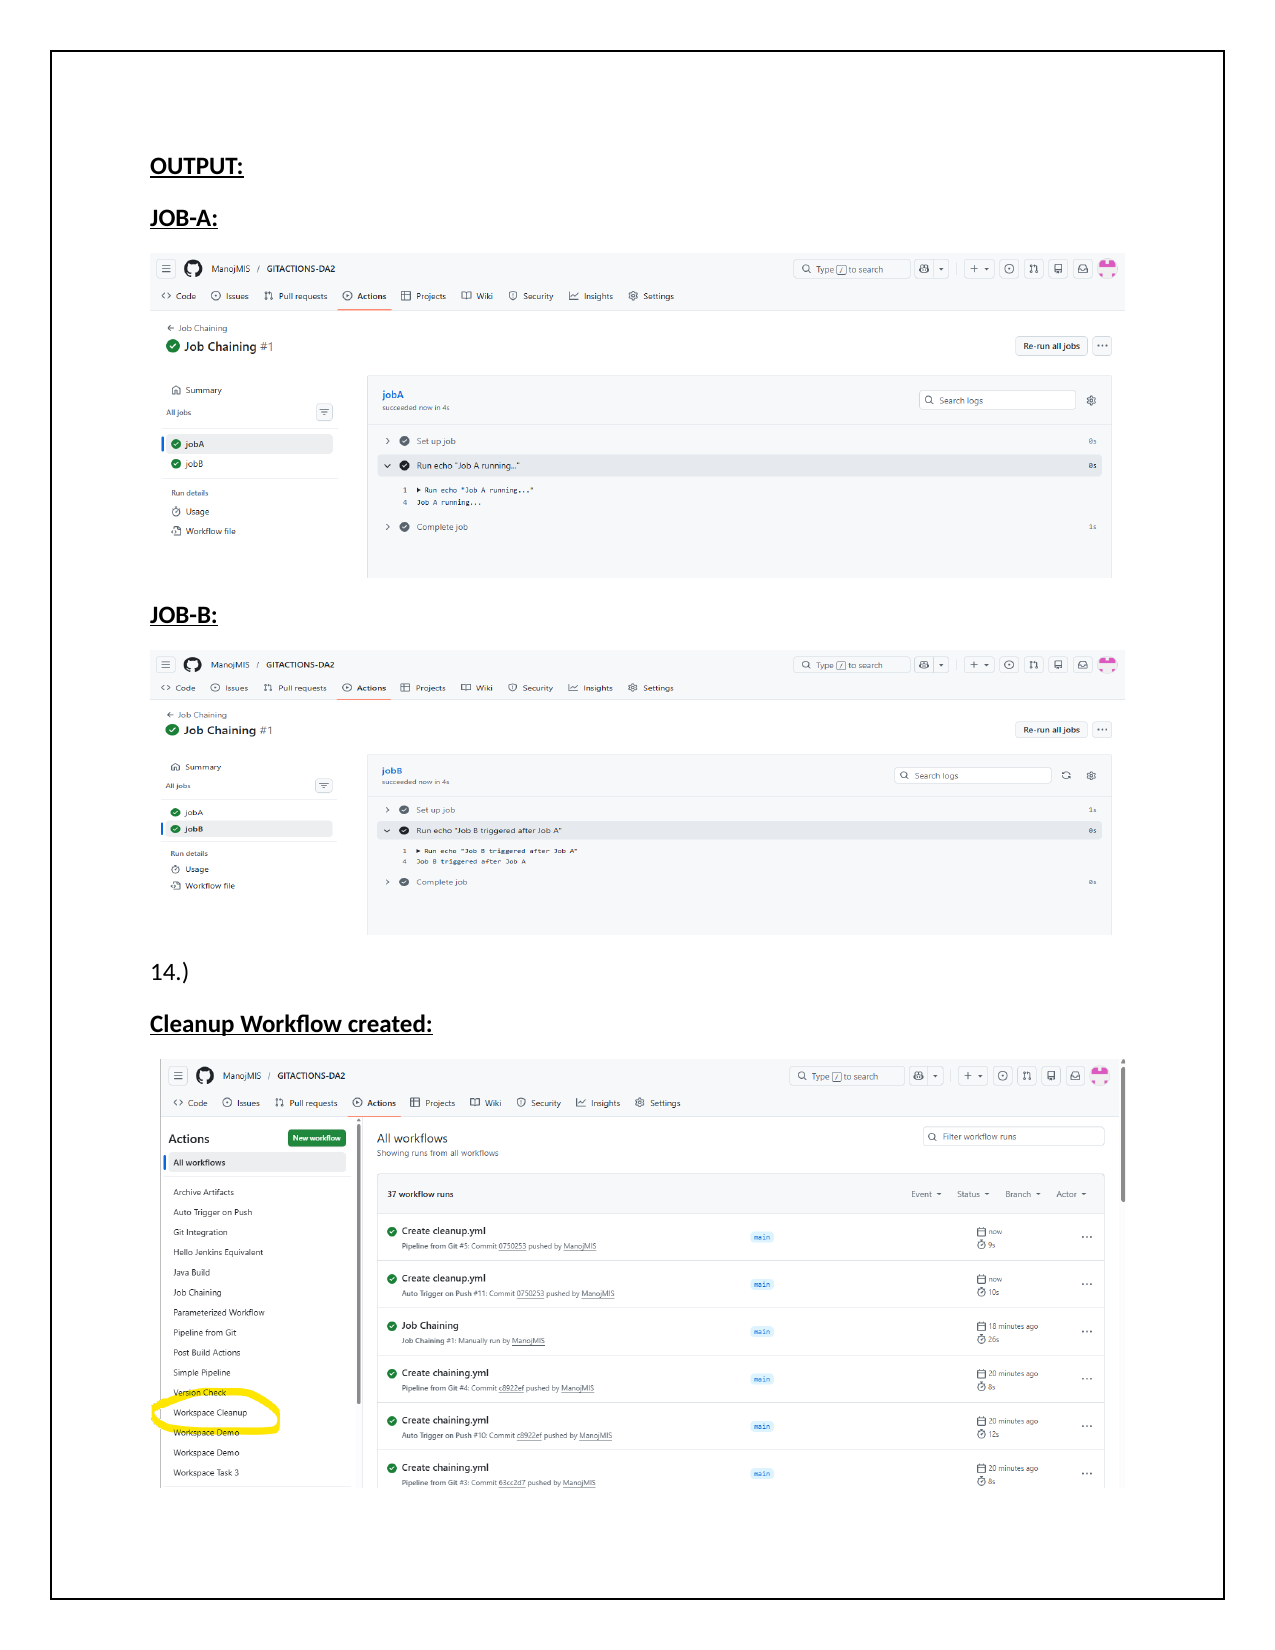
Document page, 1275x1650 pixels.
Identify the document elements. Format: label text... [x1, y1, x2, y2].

picture [150, 253, 1125, 578]
text JOB-A: [150, 202, 1125, 232]
picture [150, 650, 1125, 935]
picture [150, 1059, 1125, 1488]
text 14.) [150, 956, 1125, 987]
text OUTPUT: [150, 150, 1125, 181]
text Cleanup Workflow created: [150, 1008, 1125, 1038]
text JOB-B: [150, 599, 1125, 629]
